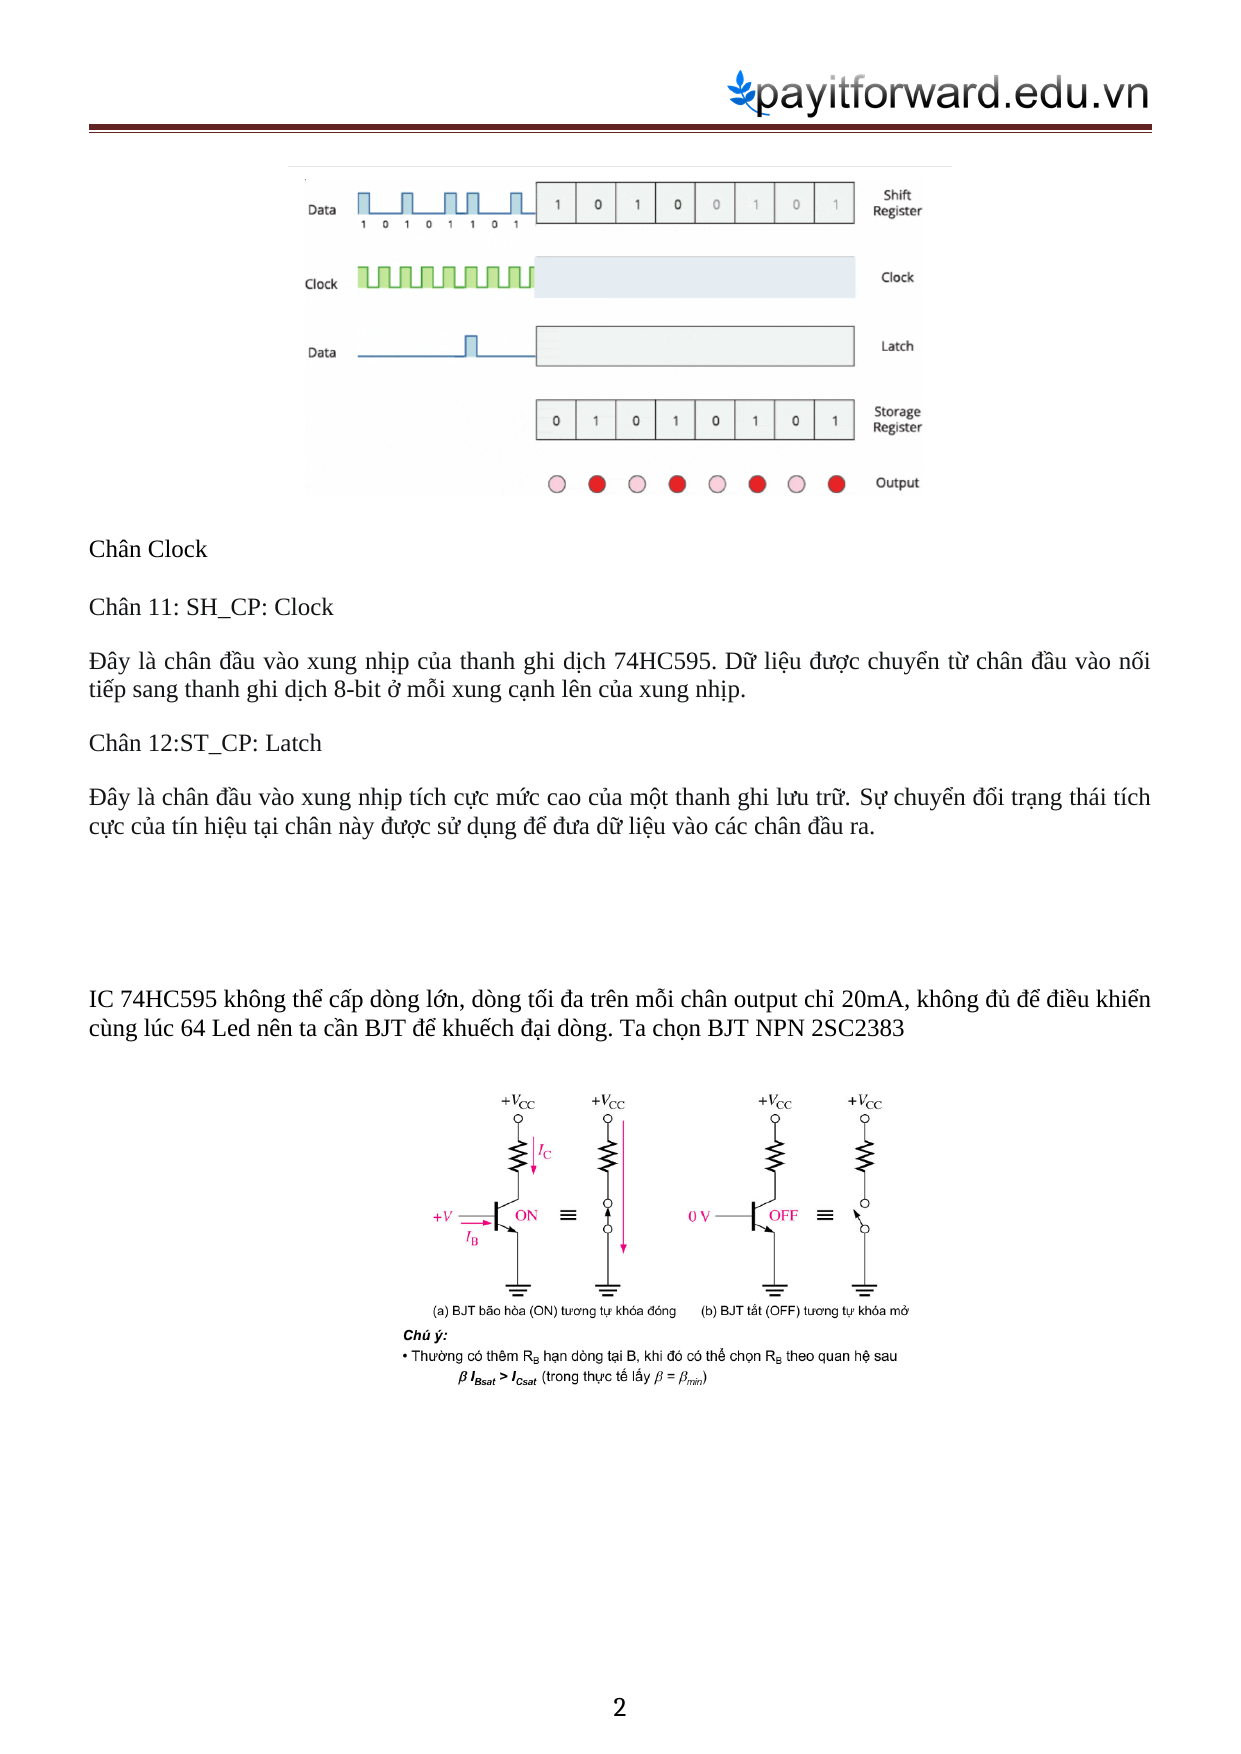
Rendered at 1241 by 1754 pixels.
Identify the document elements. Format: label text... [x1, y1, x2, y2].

text Đây là chân đầu vào xung nhịp tích cực mức cao của một thanh ghi lưu trữ. Sự chuyển đổi trạng thái tích cực của tín hiệu tại chân này được sử dụng để đưa dữ liệu vào các chân đầu ra. [89, 782, 1152, 839]
text Đây là chân đầu vào xung nhịp của thanh ghi dịch 74HC595. Dữ liệu được chuyển từ chân đầu vào nối tiếp sang thanh ghi dịch 8-bit ở mỗi xung cạnh lên của xung nhịp. [89, 646, 1152, 703]
text IC 74HC595 không thể cấp dòng lớn, dòng tối đa trên mỗi chân output chỉ 20mA, không đủ để điều khiển cùng lúc 64 Led nên ta cần BJT để khuếch đại dòng. Ta chọn BJT NPN 2SC2383 [89, 984, 1152, 1042]
picture [375, 1071, 941, 1389]
picture [288, 164, 953, 505]
text Chân 11: SH_CP: Clock [89, 592, 1152, 621]
text Chân 12:ST_CP: Latch [89, 728, 1152, 757]
picture [722, 59, 1152, 124]
text Chân Clock [89, 534, 1152, 563]
